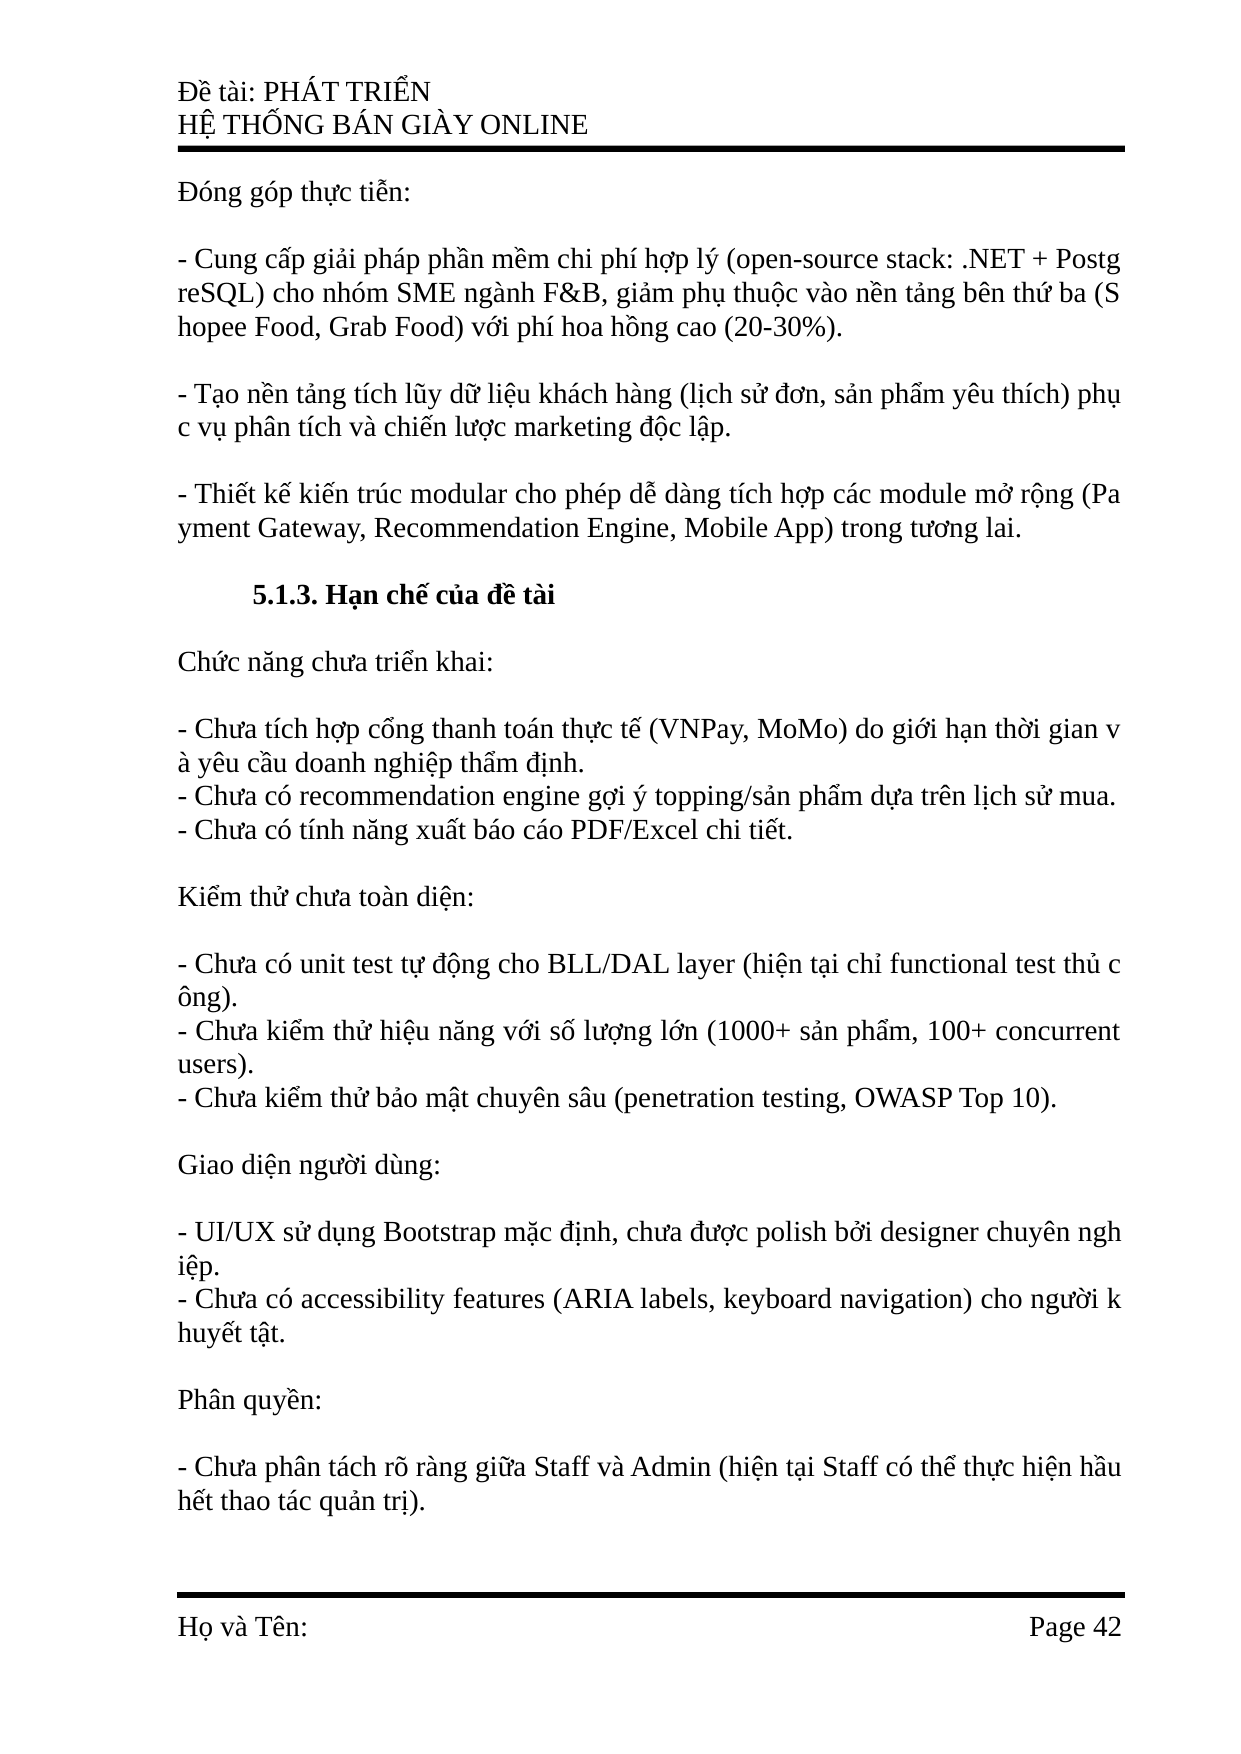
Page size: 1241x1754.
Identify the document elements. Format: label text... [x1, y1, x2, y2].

text Đóng góp thực tiễn: [177, 174, 1122, 208]
text Giao diện người dùng: [177, 1147, 1122, 1181]
text 5.1.3. Hạn chế của đề tài [177, 577, 1122, 611]
text - Chưa kiểm thử hiệu năng với số lượng lớn (1000+ sản phẩm, 100+ concurrent users). [177, 1013, 1122, 1080]
text - Chưa tích hợp cổng thanh toán thực tế (VNPay, MoMo) do giới hạn thời gian và yêu cầu doanh nghiệp thẩm định. [177, 711, 1122, 778]
text - Chưa có tính năng xuất báo cáo PDF/Excel chi tiết. [177, 812, 1122, 845]
text - UI/UX sử dụng Bootstrap mặc định, chưa được polish bởi designer chuyên nghiệp. [177, 1214, 1122, 1281]
text - Tạo nền tảng tích lũy dữ liệu khách hàng (lịch sử đơn, sản phẩm yêu thích) phục vụ phân tích và chiến lược marketing độc lập. [177, 376, 1122, 443]
text - Thiết kế kiến trúc modular cho phép dễ dàng tích hợp các module mở rộng (Payment Gateway, Recommendation Engine, Mobile App) trong tương lai. [177, 476, 1122, 543]
text - Cung cấp giải pháp phần mềm chi phí hợp lý (open-source stack: .NET + PostgreSQL) cho nhóm SME ngành F&B, giảm phụ thuộc vào nền tảng bên thứ ba (Shopee Food, Grab Food) với phí hoa hồng cao (20-30%). [177, 242, 1122, 342]
text - Chưa có recommendation engine gợi ý topping/sản phẩm dựa trên lịch sử mua. [177, 778, 1122, 812]
text Kiểm thử chưa toàn diện: [177, 879, 1122, 912]
text - Chưa có unit test tự động cho BLL/DAL layer (hiện tại chỉ functional test thủ công). [177, 946, 1122, 1013]
text Phân quyền: [177, 1382, 1122, 1416]
text Chức năng chưa triển khai: [177, 644, 1122, 678]
text - Chưa kiểm thử bảo mật chuyên sâu (penetration testing, OWASP Top 10). [177, 1080, 1122, 1114]
text - Chưa có accessibility features (ARIA labels, keyboard navigation) cho người khuyết tật. [177, 1281, 1122, 1348]
text - Chưa phân tách rõ ràng giữa Staff và Admin (hiện tại Staff có thể thực hiện hầu hết thao tác quản trị). [177, 1449, 1122, 1516]
